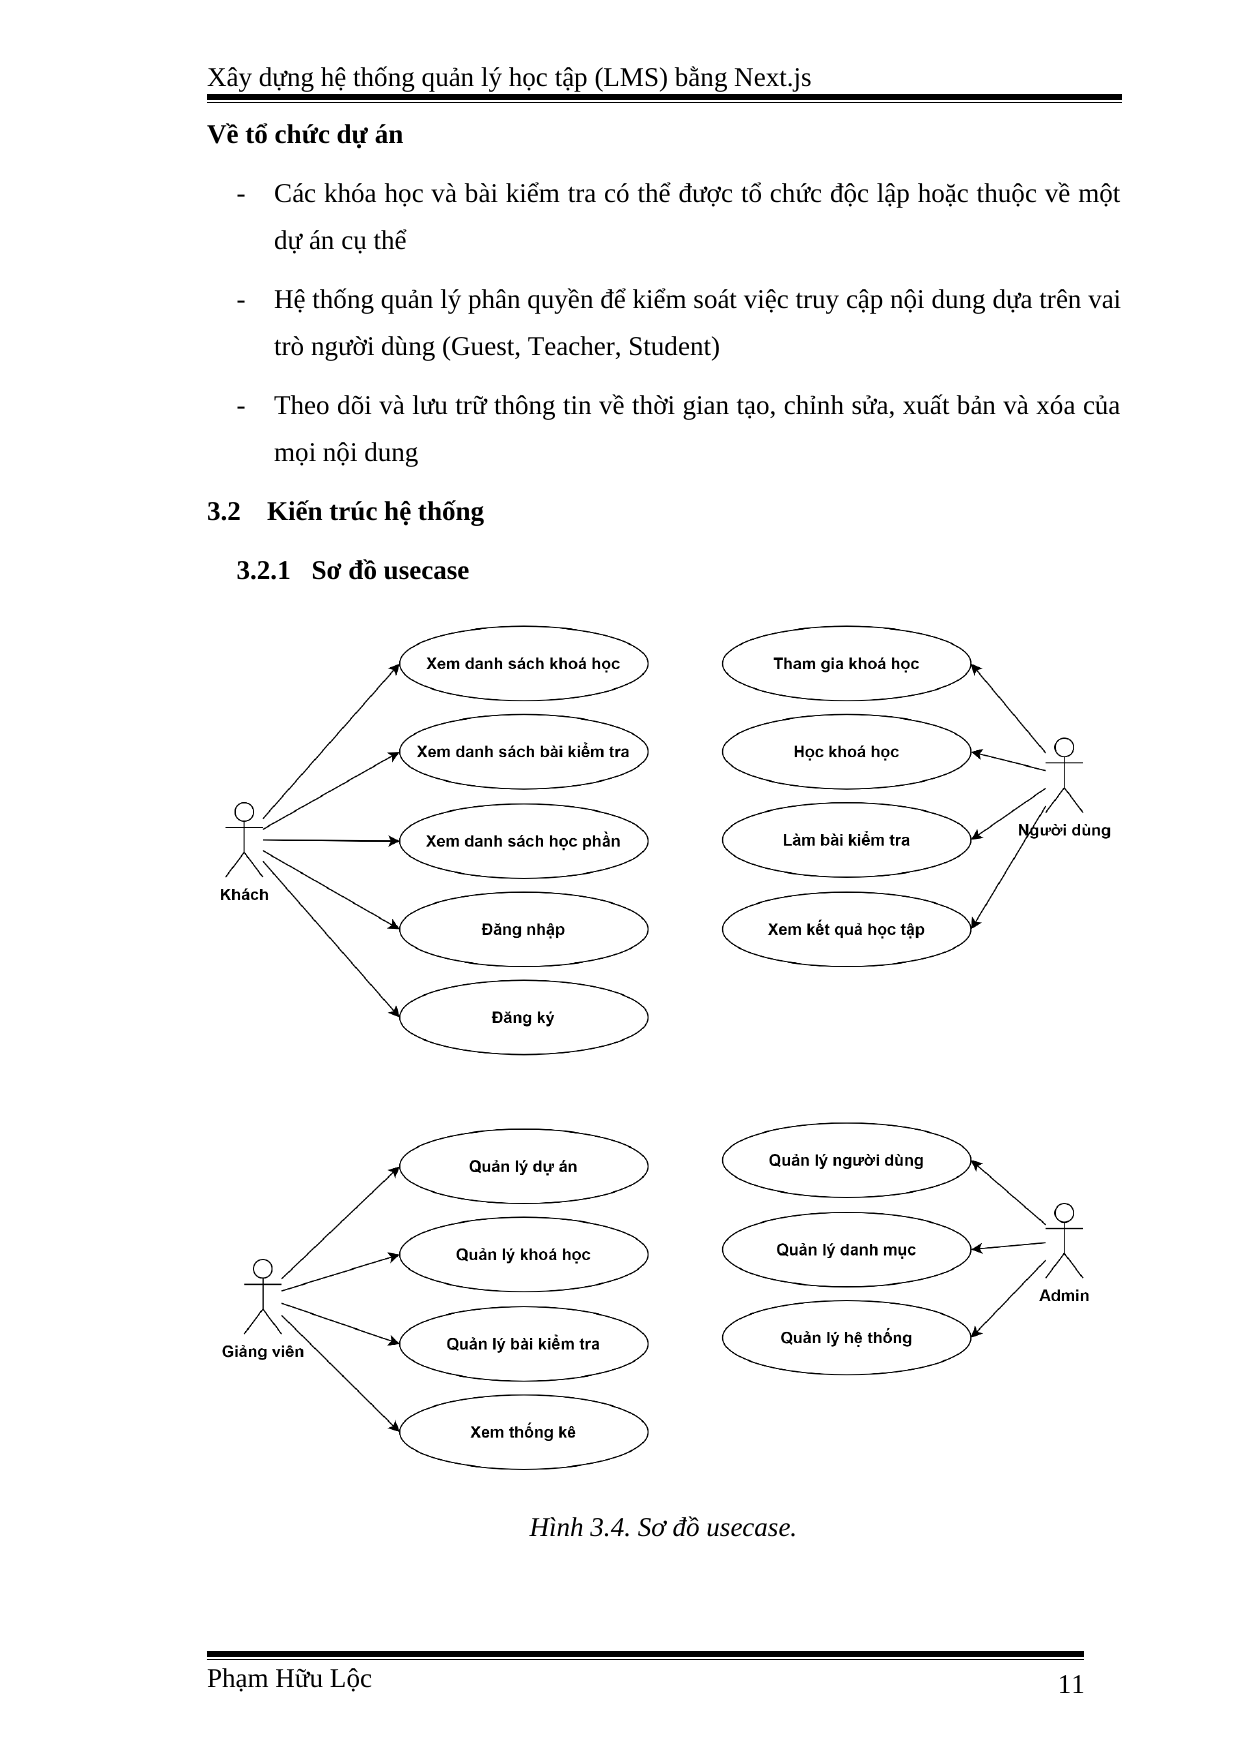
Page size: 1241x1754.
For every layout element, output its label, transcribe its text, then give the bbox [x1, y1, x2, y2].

picture [206, 613, 1123, 1482]
subtitle Kiến trúc hệ thống [207, 495, 1122, 526]
list Các khóa học và bài kiểm tra có thể được tổ chức độc lập hoặc thuộc về một dự án cụ thể [236, 177, 1122, 255]
list Theo dõi và lưu trữ thông tin về thời gian tạo, chỉnh sửa, xuất bản và xóa của mọi nội dung [236, 389, 1122, 467]
text Về tổ chức dự án [207, 118, 1122, 149]
list Hệ thống quản lý phân quyền để kiểm soát việc truy cập nội dung dựa trên vai trò người dùng (Guest, Teacher, Student) [236, 283, 1122, 361]
subtitle Sơ đồ usecase [236, 554, 1122, 585]
